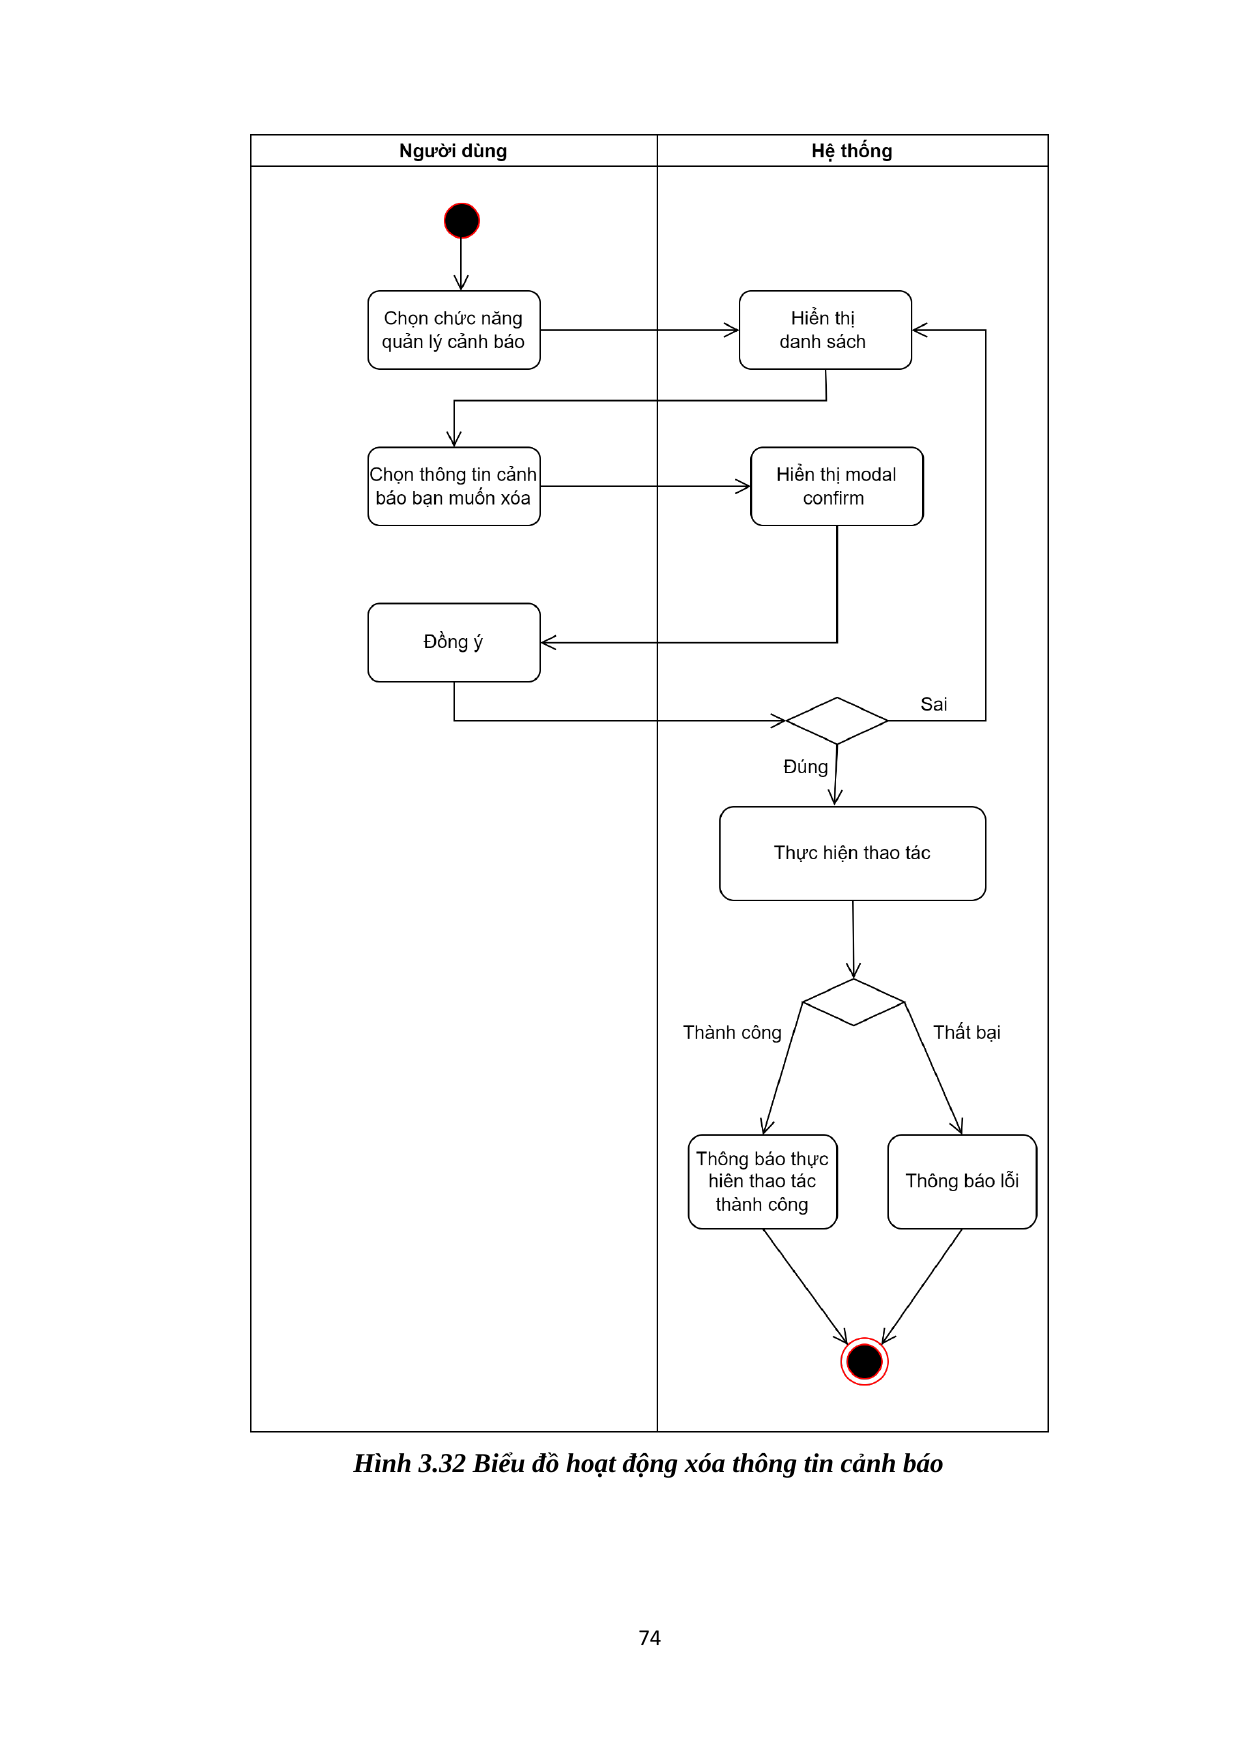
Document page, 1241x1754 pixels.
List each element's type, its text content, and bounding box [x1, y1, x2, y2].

text Hình 3.32 Biểu đồ hoạt động xóa thông tin cảnh báo [177, 1447, 1122, 1478]
picture [234, 118, 1065, 1448]
